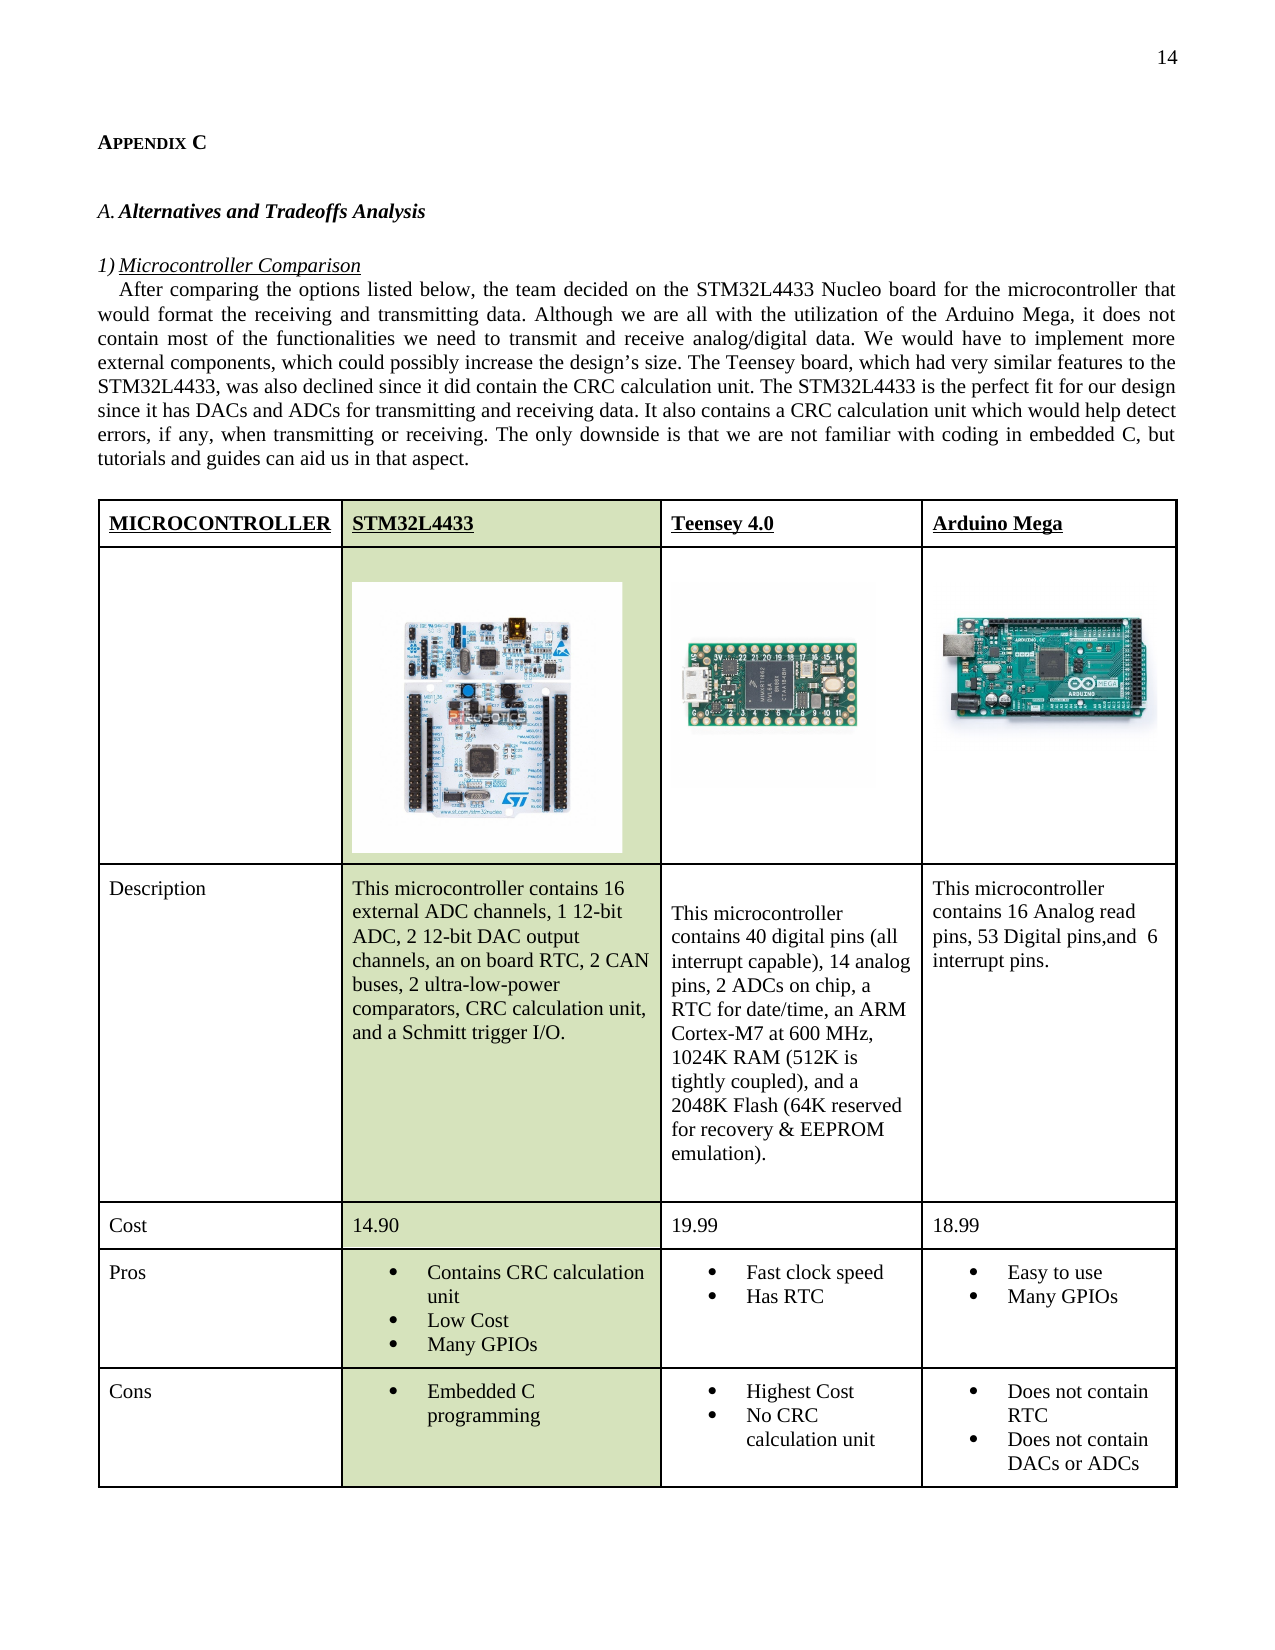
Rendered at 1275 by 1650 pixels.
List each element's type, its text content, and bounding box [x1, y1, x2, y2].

table_header Teensey 4.0 [662, 501, 921, 546]
table_cell Cost [100, 1203, 341, 1247]
table_cell Highest Cost No CRC calculation unit [662, 1369, 921, 1486]
table_cell 14.90 [343, 1203, 660, 1247]
table_header STM32L4433 [343, 501, 660, 546]
table_cell This microcontroller contains 16 external ADC channels, 1 12-bit ADC, 2 12-bit DAC output channels, an on board RTC, 2 CAN buses, 2 ultra-low-power comparators, CRC calculation unit, and a Schmitt trigger I/O. [343, 865, 660, 1201]
table_header MICROCONTROLLER [100, 501, 341, 546]
table_cell Contains CRC calculation unit Low Cost Many GPIOs [343, 1250, 660, 1367]
picture [932, 582, 1158, 751]
table_cell [100, 548, 341, 863]
subtitle Alternatives and Tradeoffs Analysis [97, 199, 1177, 223]
picture [671, 582, 877, 788]
table_cell [343, 548, 660, 863]
table_cell Embedded C programming [343, 1369, 660, 1486]
table_cell 19.99 [662, 1203, 921, 1247]
table_cell This microcontroller contains 40 digital pins (all interrupt capable), 14 analog pins, 2 ADCs on chip, a RTC for date/time, an ARM Cortex-M7 at 600 MHz, 1024K RAM (512K is tightly coupled), and a 2048K Flash (64K reserved for recovery & EEPROM emulation). [662, 865, 921, 1201]
picture [352, 582, 623, 853]
table_header Arduino Mega [923, 501, 1175, 546]
table_cell Description [100, 865, 341, 1201]
subtitle Microcontroller Comparison [97, 253, 1177, 277]
table_cell Cons [100, 1369, 341, 1486]
table_cell Fast clock speed Has RTC [662, 1250, 921, 1367]
table_cell [662, 548, 921, 863]
table_cell Pros [100, 1250, 341, 1367]
text After comparing the options listed below, the team decided on the STM32L4433 Nucleo board for the microcontroller that would format the receiving and transmitting data. Although we are all with the utilization of the Arduino Mega, it does not contain most of the functionalities we need to transmit and receive analog/digital data. We would have to implement more external components, which could possibly increase the design’s size. The Teensey board, which had very similar features to the STM32L4433, was also declined since it did contain the CRC calculation unit. The STM32L4433 is the perfect fit for our design since it has DACs and ADCs for transmitting and receiving data. It also contains a CRC calculation unit which would help detect errors, if any, when transmitting or receiving. The only downside is that we are not familiar with coding in embedded C, but tutorials and guides can aid us in that aspect. [97, 277, 1177, 470]
subtitle Appendix C [97, 130, 1177, 154]
table_cell This microcontroller contains 16 Analog read pins, 53 Digital pins,and 6 interrupt pins. [923, 865, 1175, 1201]
table_cell Easy to use Many GPIOs [923, 1250, 1175, 1367]
table_cell [923, 548, 1175, 863]
table_cell 18.99 [923, 1203, 1175, 1247]
table_cell Does not contain RTC Does not contain DACs or ADCs [923, 1369, 1175, 1486]
